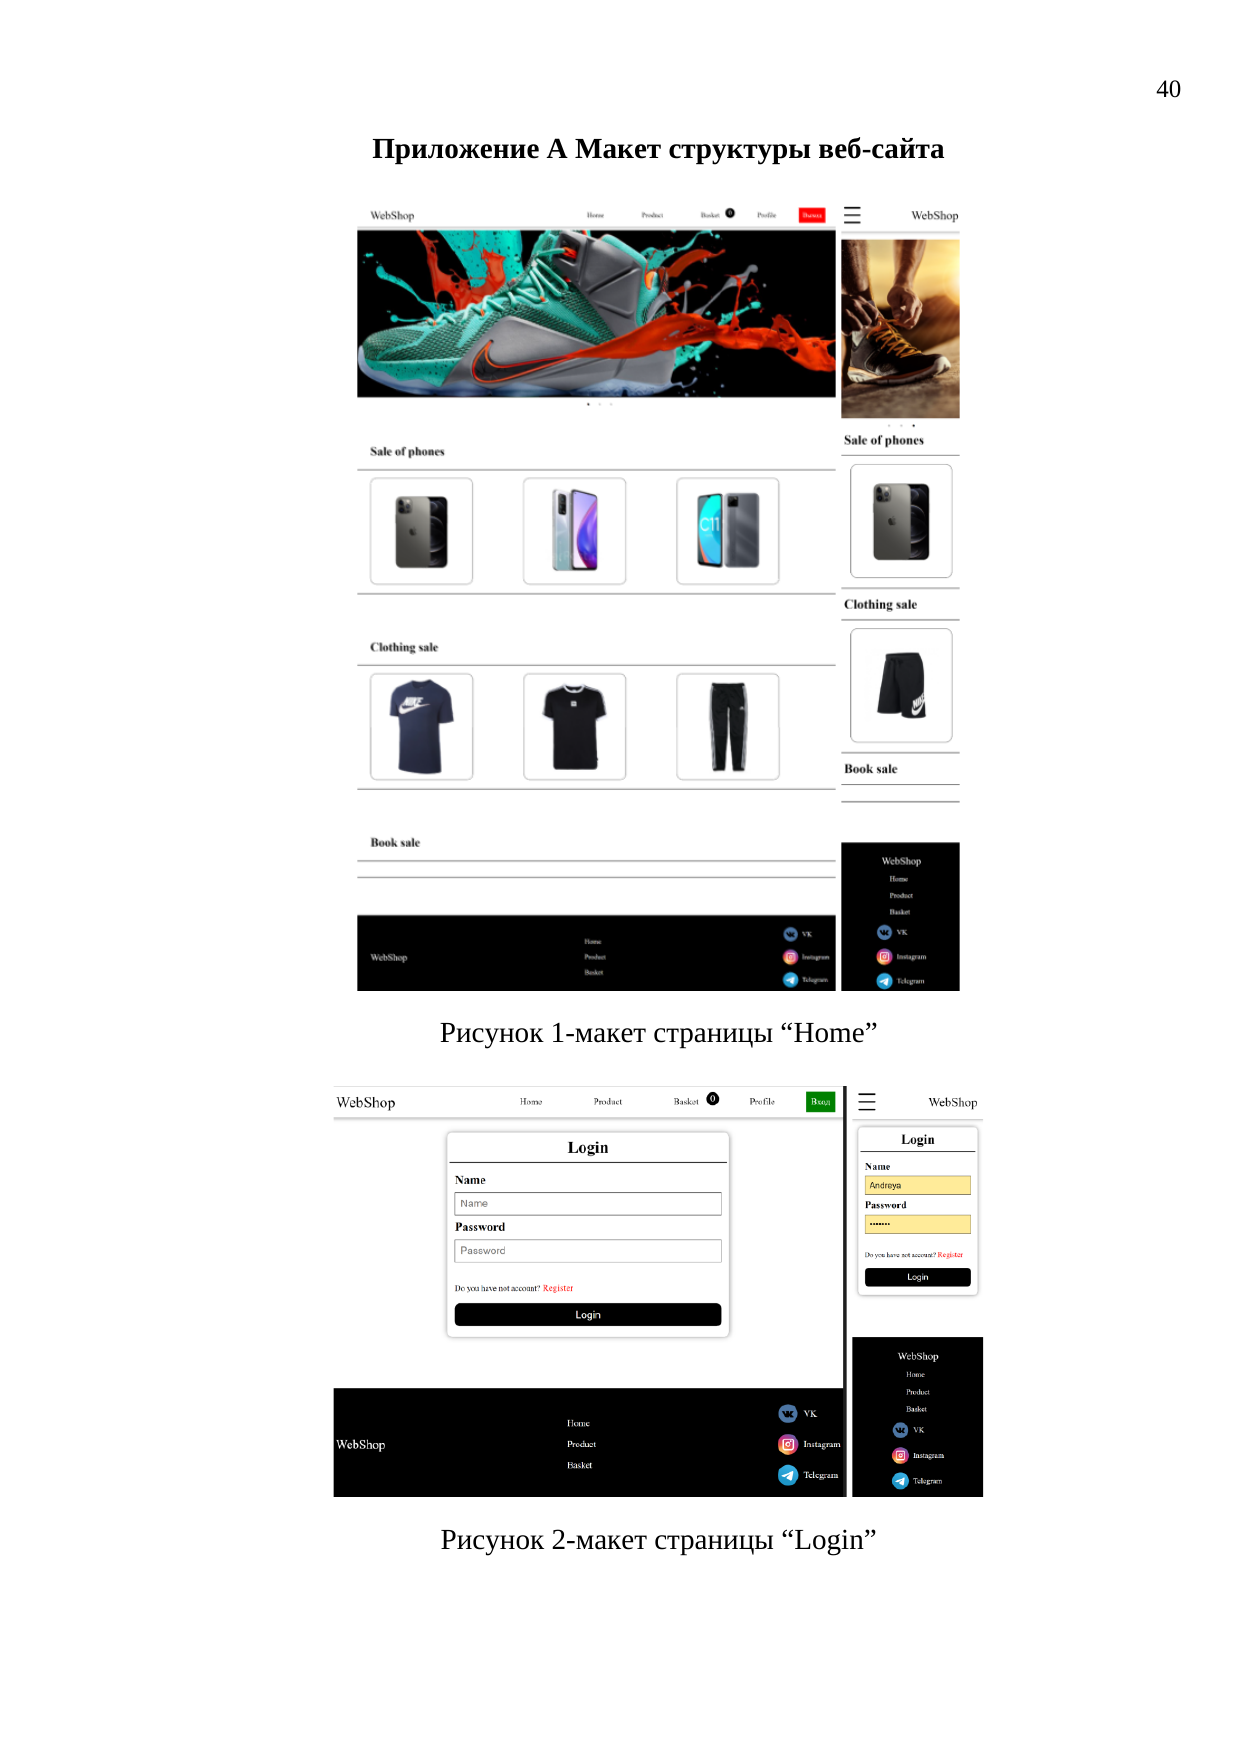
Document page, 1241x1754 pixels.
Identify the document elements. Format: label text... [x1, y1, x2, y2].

subtitle Приложение А Макет структуры веб-сайта [136, 131, 1181, 165]
picture [333, 1086, 847, 1497]
picture [841, 202, 960, 991]
text Рисунок 2-макет страницы “Login” [62, 1522, 1181, 1555]
text Рисунок 1-макет страницы “Home” [62, 1016, 1181, 1049]
picture [357, 206, 836, 991]
picture [852, 1086, 984, 1497]
